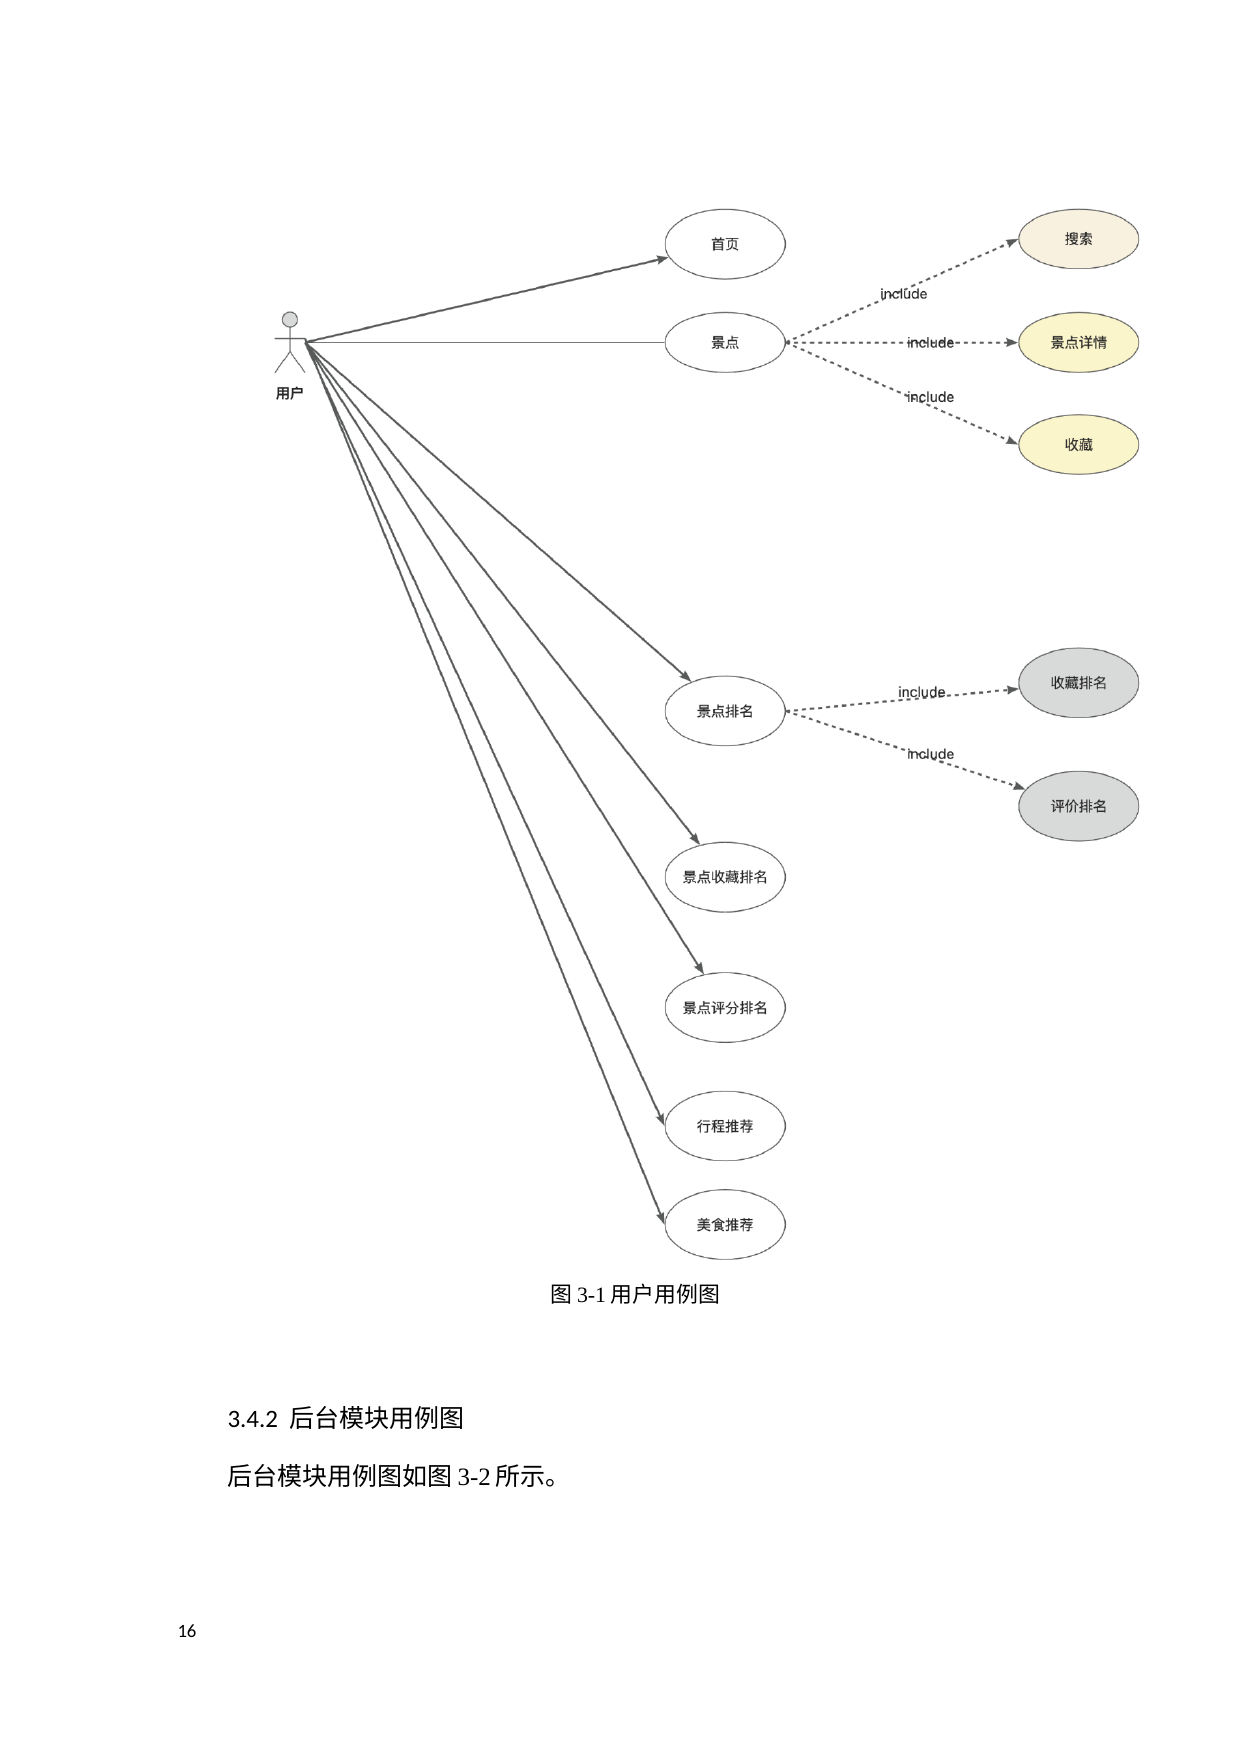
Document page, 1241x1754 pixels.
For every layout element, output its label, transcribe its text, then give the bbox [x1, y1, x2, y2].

text 后台模块用例图如图3-2所示。 [177, 1451, 1093, 1493]
text 3.4.2 后台模块用例图 [177, 1398, 1093, 1435]
text 图 3-1用户用例图 [177, 1277, 1093, 1309]
picture [227, 206, 1143, 1262]
